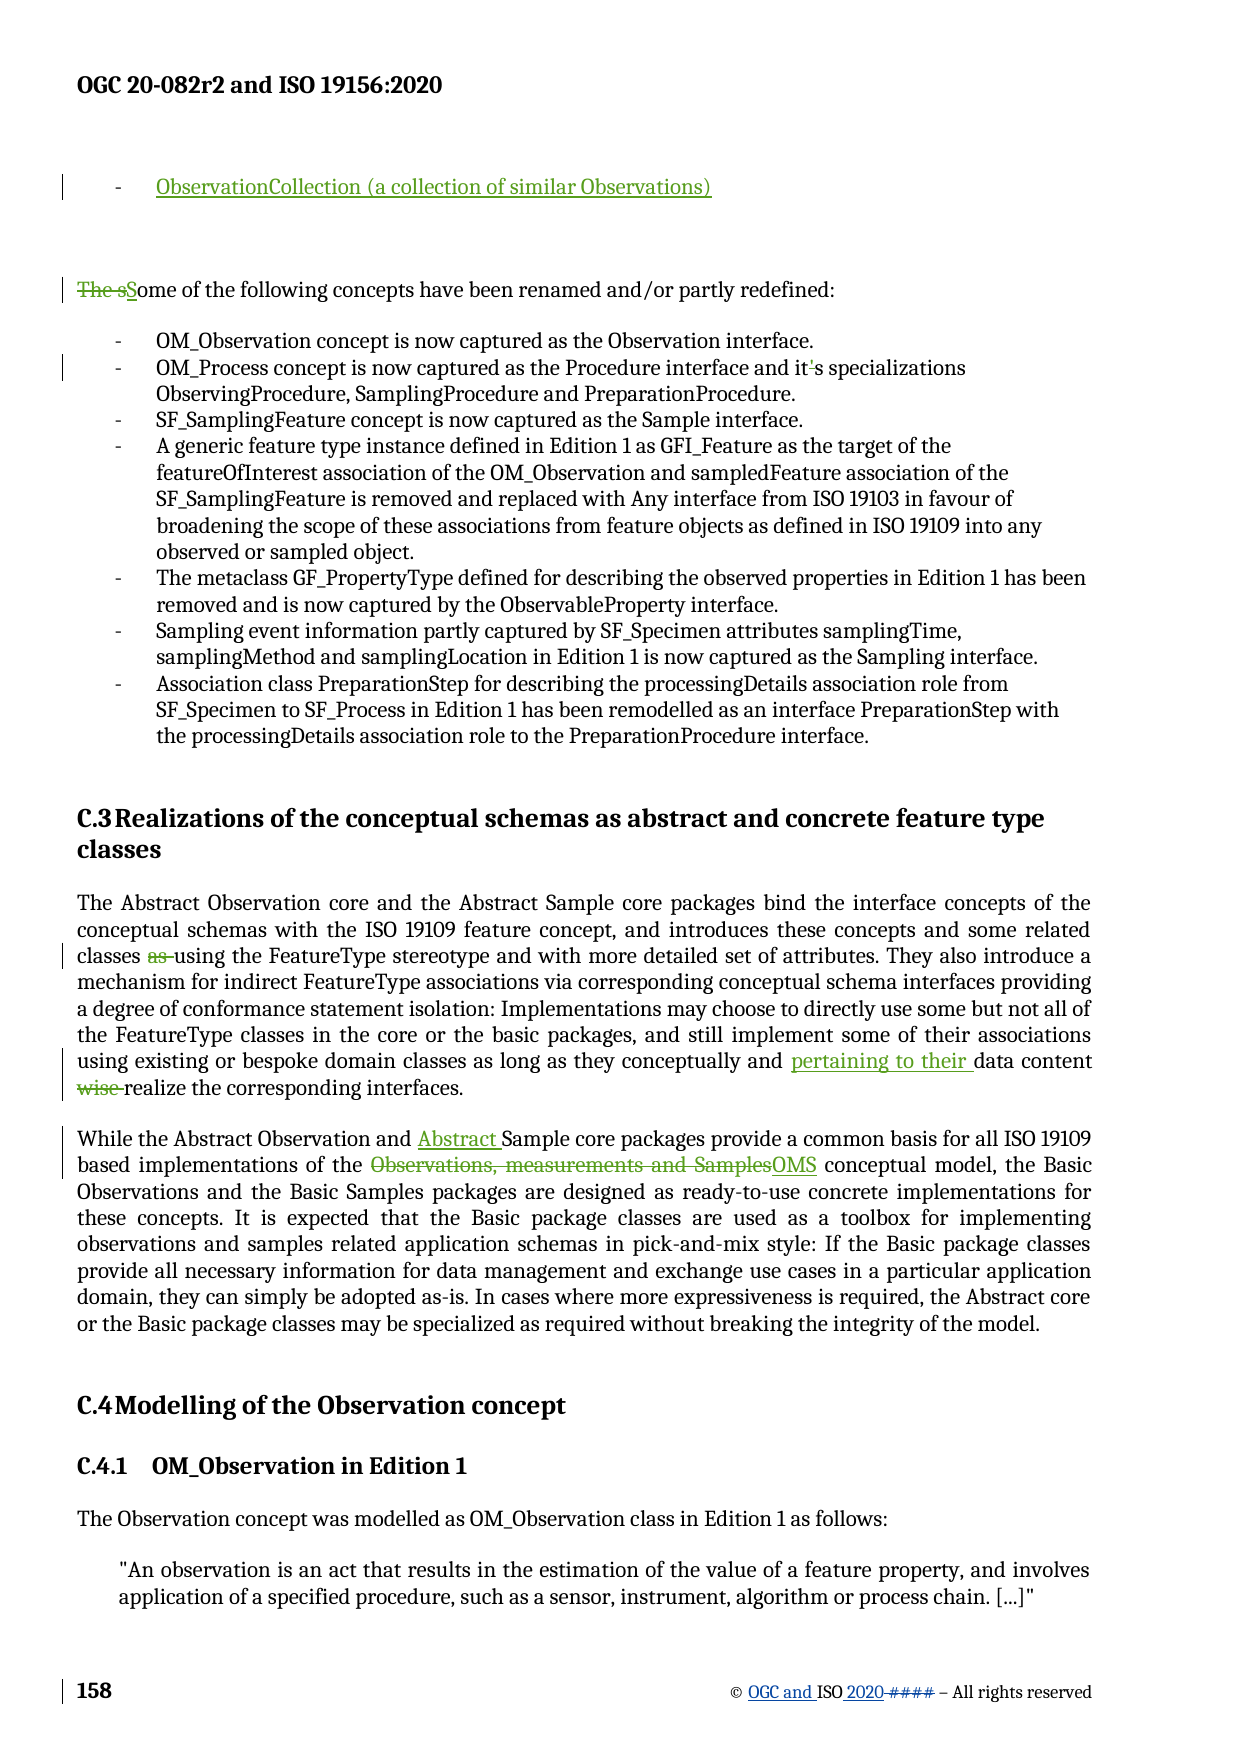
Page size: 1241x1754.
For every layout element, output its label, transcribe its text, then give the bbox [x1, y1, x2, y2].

text Realizations of the conceptual schemas as abstract and concrete feature type classes [77, 803, 1092, 865]
list The metaclass GF_PropertyType defined for describing the observed properties in Edition 1 has been removed and is now captured by the ObservableProperty interface. [114, 565, 1092, 618]
list A generic feature type instance defined in Edition 1 as GFI_Feature as the target of the featureOfInterest association of the OM_Observation and sampledFeature association of the SF_SamplingFeature is removed and replaced with Any interface from ISO 19103 in favour of broadening the scope of these associations from feature objects as defined in ISO 19109 into any observed or sampled object. [114, 433, 1092, 565]
list SF_SamplingFeature concept is now captured as the Sample interface. [114, 407, 1092, 433]
list OM_Process concept is now captured as the Procedure interface and its specializations ObservingProcedure, SamplingProcedure and PreparationProcedure. [114, 354, 1092, 407]
text The Observation concept was modelled as OM_Observation class in Edition 1 as follows: [77, 1506, 1092, 1532]
text ome of the following concepts have been renamed and/or partly redefined: [77, 277, 1092, 303]
text While the Abstract Observation and Sample core packages provide a common basis for all ISO 19109 based implementations of the conceptual model, the Basic Observations and the Basic Samples packages are designed as ready-to-use concrete implementations for these concepts. It is expected that the Basic package classes are used as a toolbox for implementing observations and samples related application schemas in pick-and-mix style: If the Basic package classes provide all necessary information for data management and exchange use cases in a particular application domain, they can simply be adopted as-is. In cases where more expressiveness is required, the Abstract core or the Basic package classes may be specialized as required without breaking the integrity of the model. [77, 1126, 1092, 1337]
text OM_Observation in Edition 1 [77, 1452, 1092, 1481]
text The Abstract Observation core and the Abstract Sample core packages bind the interface concepts of the conceptual schemas with the ISO 19109 feature concept, and introduces these concepts and some related classes using the FeatureType stereotype and with more detailed set of attributes. They also introduce a mechanism for indirect FeatureType associations via corresponding conceptual schema interfaces providing a degree of conformance statement isolation: Implementations may choose to directly use some but not all of the FeatureType classes in the core or the basic packages, and still implement some of their associations using existing or bespoke domain classes as long as they conceptually and data content realize the corresponding interfaces. [77, 890, 1092, 1101]
text Modelling of the Observation concept [77, 1390, 1092, 1421]
list Association class PreparationStep for describing the processingDetails association role from SF_Specimen to SF_Process in Edition 1 has been remodelled as an interface PreparationStep with the processingDetails association role to the PreparationProcedure interface. [114, 671, 1092, 749]
list Sampling event information partly captured by SF_Specimen attributes samplingTime, samplingMethod and samplingLocation in Edition 1 is now captured as the Sampling interface. [114, 618, 1092, 671]
text "An observation is an act that results in the estimation of the value of a feature property, and involves application of a specified procedure, such as a sensor, instrument, algorithm or process chain. [...]" [119, 1557, 1092, 1610]
list OM_Observation concept is now captured as the Observation interface. [114, 328, 1092, 354]
